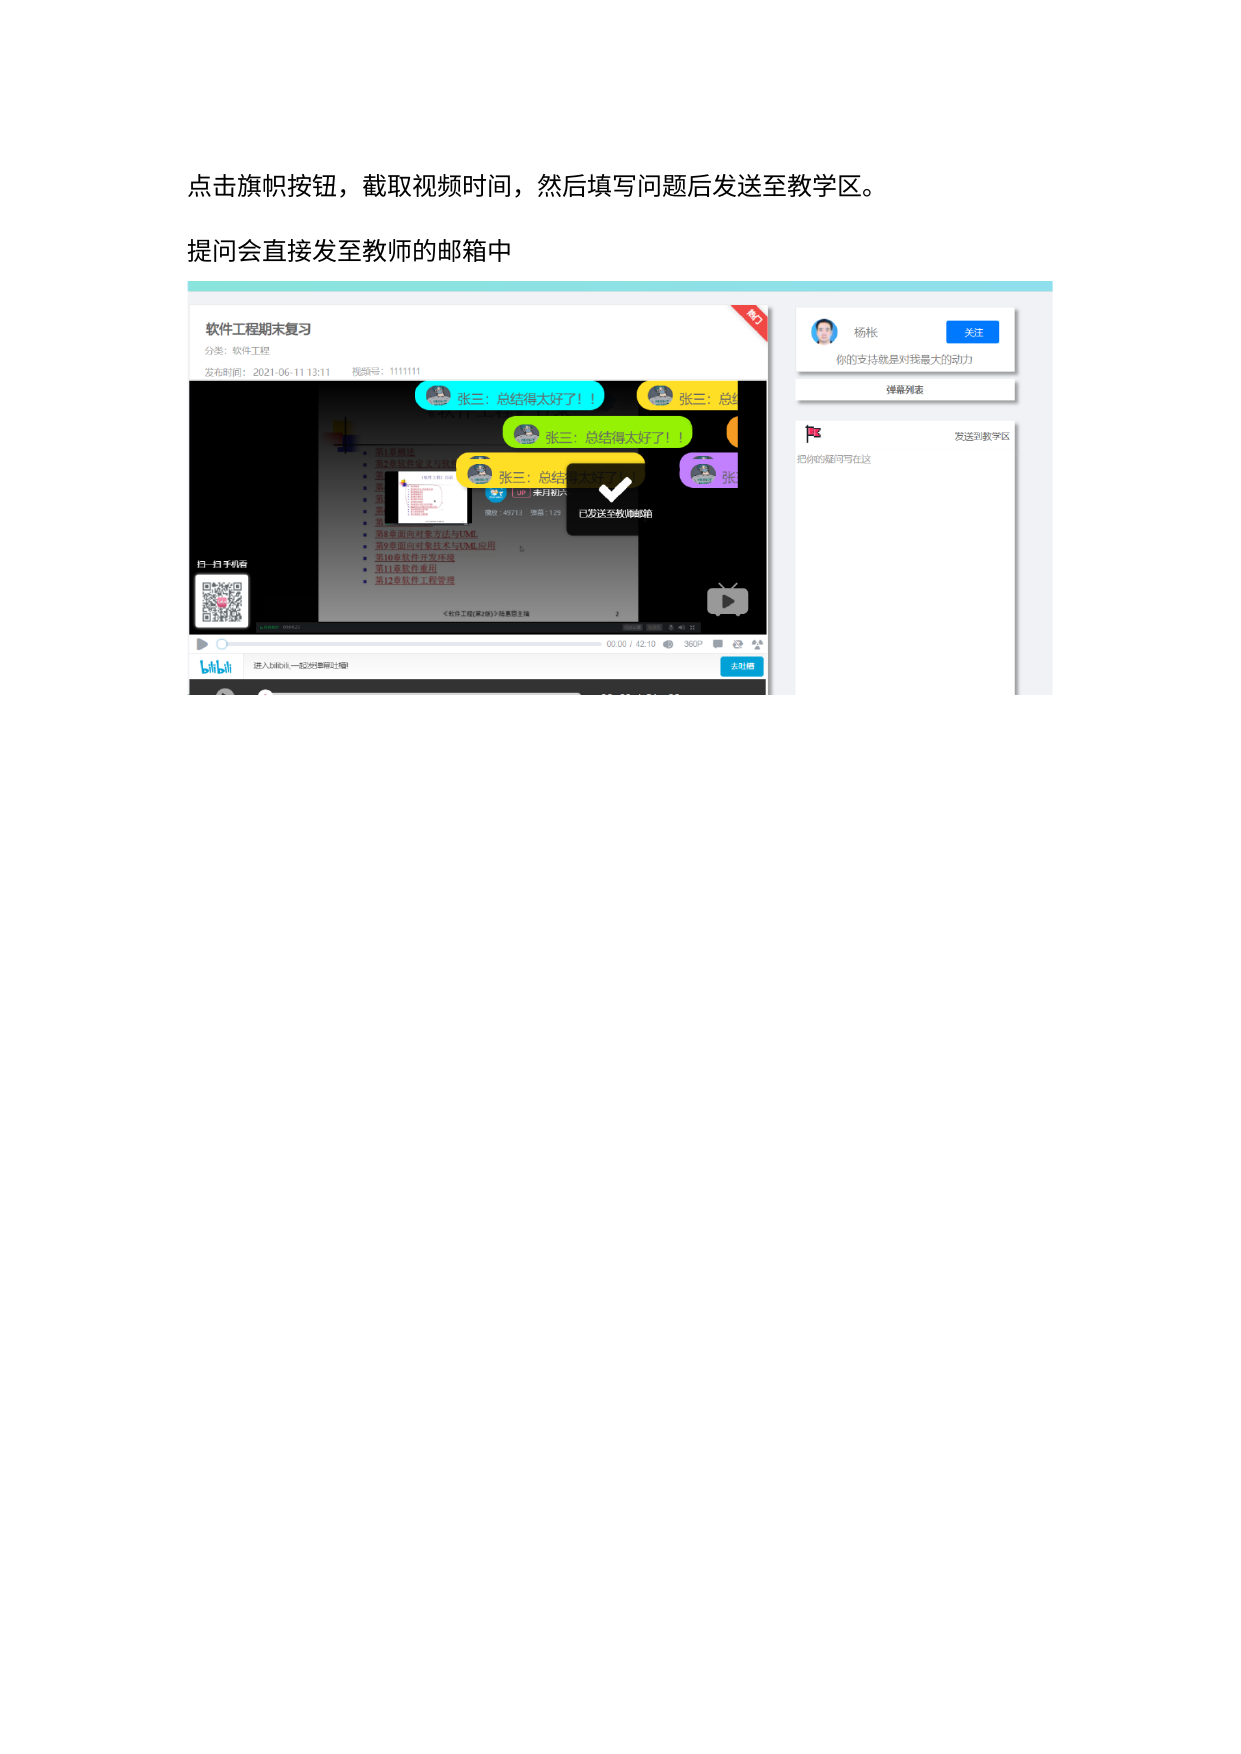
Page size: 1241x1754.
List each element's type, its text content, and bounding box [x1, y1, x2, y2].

picture [187, 281, 1053, 695]
text 点击旗帜按钮，截取视频时间，然后填写问题后发送至教学区。 [187, 152, 1053, 217]
text 提问会直接发至教师的邮箱中 [187, 217, 1053, 281]
